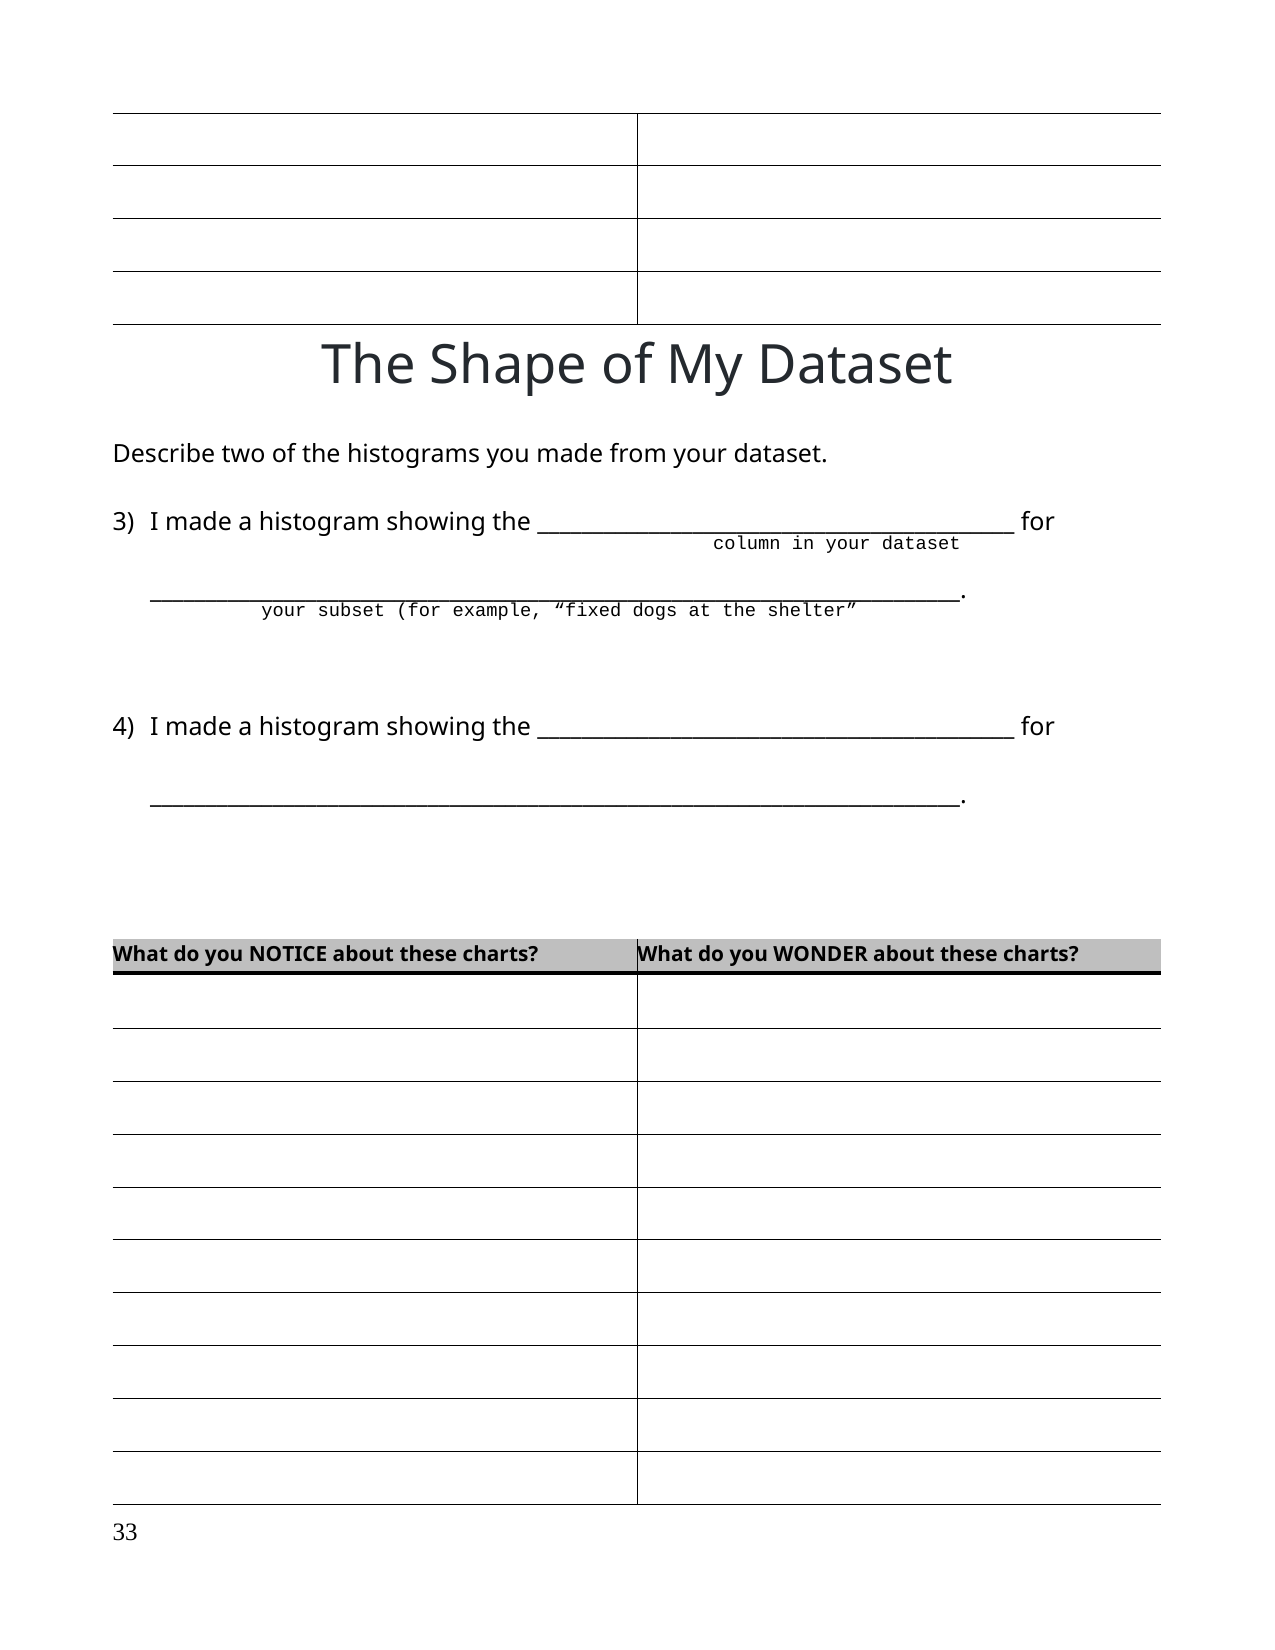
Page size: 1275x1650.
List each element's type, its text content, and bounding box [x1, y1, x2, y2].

table_cell [638, 1188, 1161, 1239]
table_cell [113, 1452, 637, 1504]
table_cell [638, 219, 1161, 271]
list I made a histogram showing the ___________________________________________ for _________________________________________________________________________. [112, 708, 1162, 811]
table_cell [638, 1293, 1161, 1345]
table_cell [638, 166, 1161, 218]
table_cell [638, 1240, 1161, 1292]
table_cell [638, 1399, 1161, 1451]
table_cell [113, 219, 637, 271]
table_cell [638, 1029, 1161, 1081]
table_cell [638, 272, 1161, 324]
table_cell [638, 1346, 1161, 1398]
table_cell [638, 1452, 1161, 1504]
table_cell [113, 1293, 637, 1345]
table_cell [113, 1240, 637, 1292]
table_cell [638, 1135, 1161, 1186]
list I made a histogram showing the ___________________________________________ for _________________________________________________________________________. [112, 504, 1162, 606]
table_cell [113, 166, 637, 218]
table_cell [113, 272, 637, 324]
text Describe two of the histograms you made from your dataset. [112, 436, 1162, 470]
table_cell [113, 1082, 637, 1133]
table_header What do you NOTICE about these charts? [113, 939, 637, 971]
table_cell [113, 1346, 637, 1398]
table_cell [113, 114, 637, 165]
table_cell [113, 1188, 637, 1239]
table_cell [113, 975, 637, 1028]
subtitle The Shape of My Dataset [112, 325, 1162, 399]
table_cell [638, 1082, 1161, 1133]
table_cell [638, 975, 1161, 1028]
table_cell [113, 1029, 637, 1081]
table_cell [638, 114, 1161, 165]
table_header What do you WONDER about these charts? [638, 939, 1161, 971]
table_cell [113, 1135, 637, 1186]
table_cell [113, 1399, 637, 1451]
